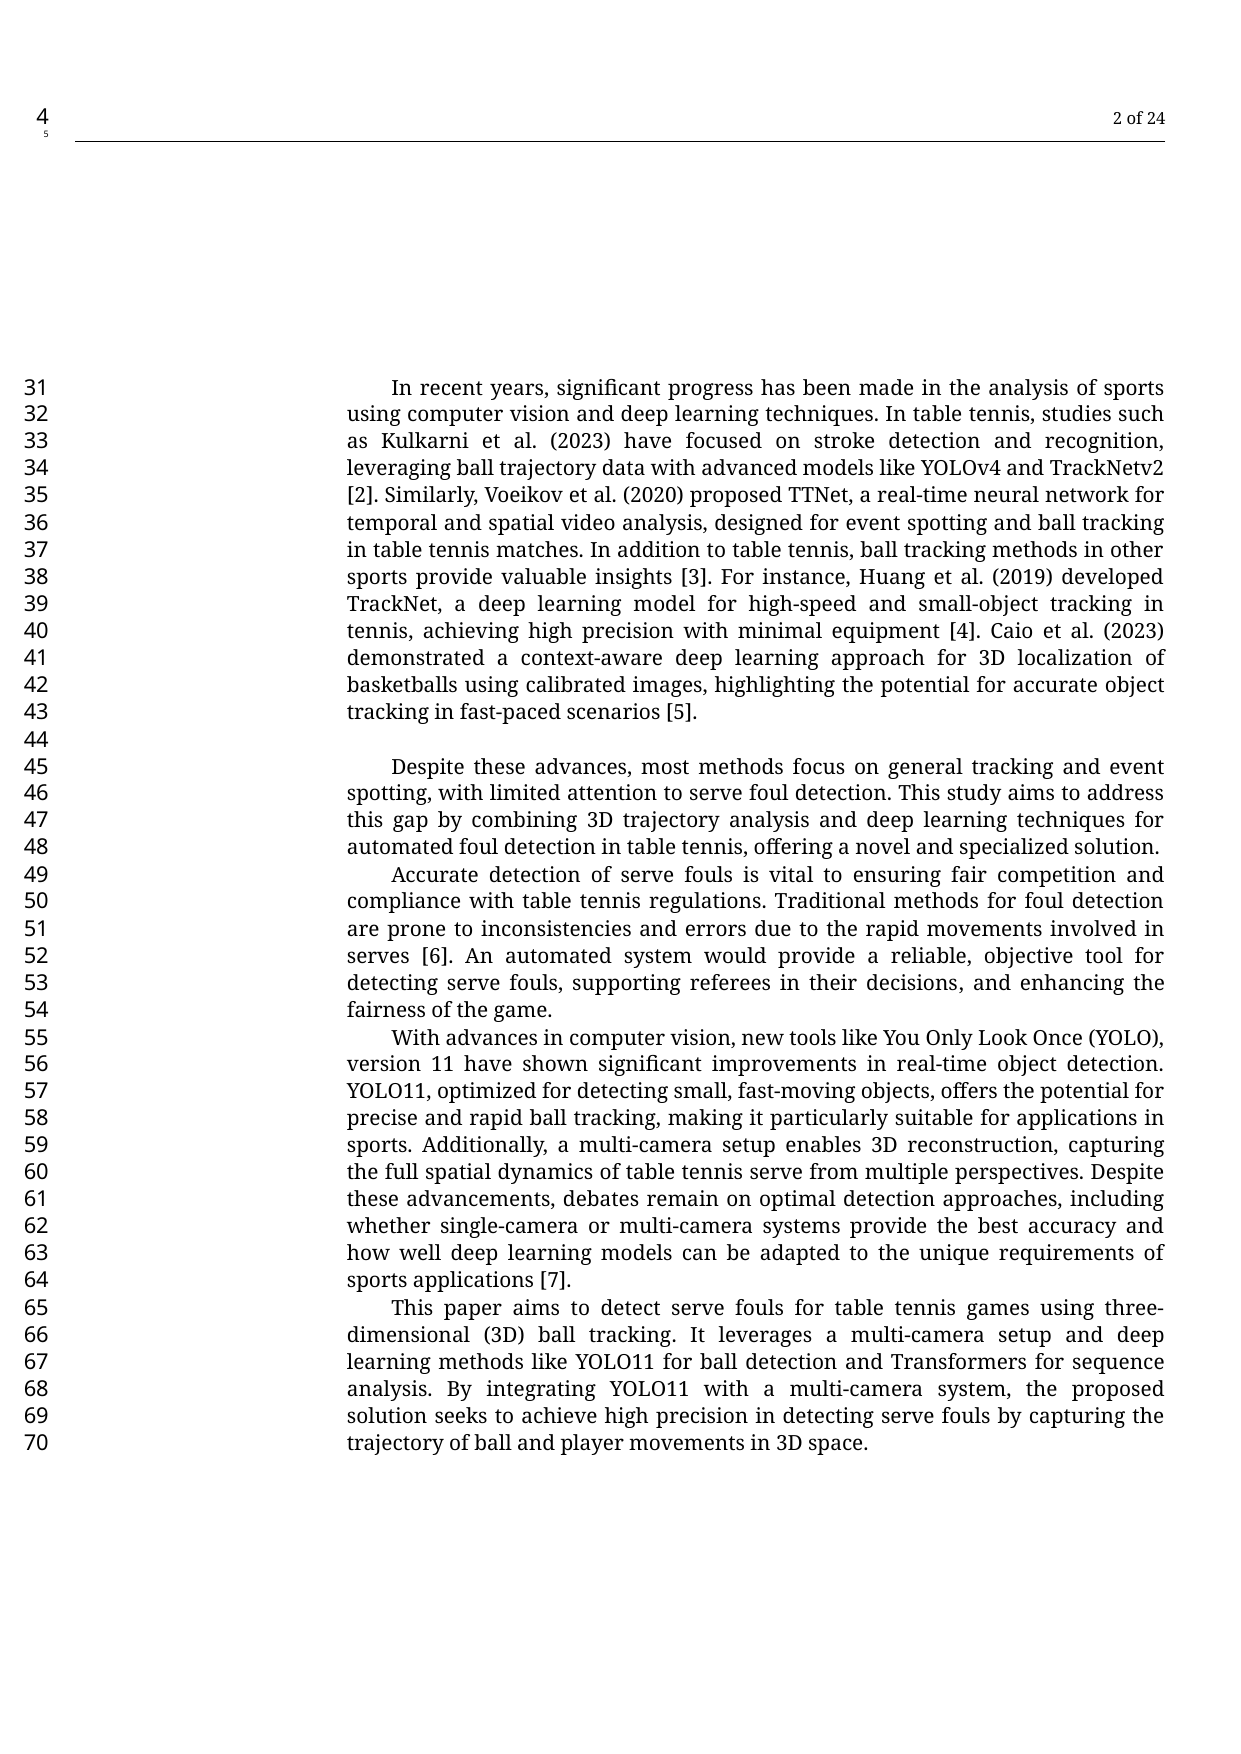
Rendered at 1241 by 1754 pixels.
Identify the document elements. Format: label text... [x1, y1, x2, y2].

text With advances in computer vision, new tools like You Only Look Once (YOLO), version 11 have shown significant improvements in real-time object detection. YOLO11, optimized for detecting small, fast-moving objects, offers the potential for precise and rapid ball tracking, making it particularly suitable for applications in sports. Additionally, a multi-camera setup enables 3D reconstruction, capturing the full spatial dynamics of table tennis serve from multiple perspectives. Despite these advancements, debates remain on optimal detection approaches, including whether single-camera or multi-camera systems provide the best accuracy and how well deep learning models can be adapted to the unique requirements of sports applications [7]. [347, 1023, 1165, 1294]
text In recent years, significant progress has been made in the analysis of sports using computer vision and deep learning techniques. In table tennis, studies such as Kulkarni et al. (2023) have focused on stroke detection and recognition, leveraging ball trajectory data with advanced models like YOLOv4 and TrackNetv2 [2]. Similarly, Voeikov et al. (2020) proposed TTNet, a real-time neural network for temporal and spatial video analysis, designed for event spotting and ball tracking in table tennis matches. In addition to table tennis, ball tracking methods in other sports provide valuable insights [3]. For instance, Huang et al. (2019) developed TrackNet, a deep learning model for high-speed and small-object tracking in tennis, achieving high precision with minimal equipment [4]. Caio et al. (2023) demonstrated a context-aware deep learning approach for 3D localization of basketballs using calibrated images, highlighting the potential for accurate object tracking in fast-paced scenarios [5]. [347, 374, 1165, 726]
text This paper aims to detect serve fouls for table tennis games using three-dimensional (3D) ball tracking. It leverages a multi-camera setup and deep learning methods like YOLO11 for ball detection and Transformers for sequence analysis. By integrating YOLO11 with a multi-camera system, the proposed solution seeks to achieve high precision in detecting serve fouls by capturing the trajectory of ball and player movements in 3D space. [347, 1294, 1165, 1456]
text Accurate detection of serve fouls is vital to ensuring fair competition and compliance with table tennis regulations. Traditional methods for foul detection are prone to inconsistencies and errors due to the rapid movements involved in serves [6]. An automated system would provide a reliable, objective tool for detecting serve fouls, supporting referees in their decisions, and enhancing the fairness of the game. [347, 861, 1165, 1023]
text Despite these advances, most methods focus on general tracking and event spotting, with limited attention to serve foul detection. This study aims to address this gap by combining 3D trajectory analysis and deep learning techniques for automated foul detection in table tennis, offering a novel and specialized solution. [347, 753, 1165, 861]
